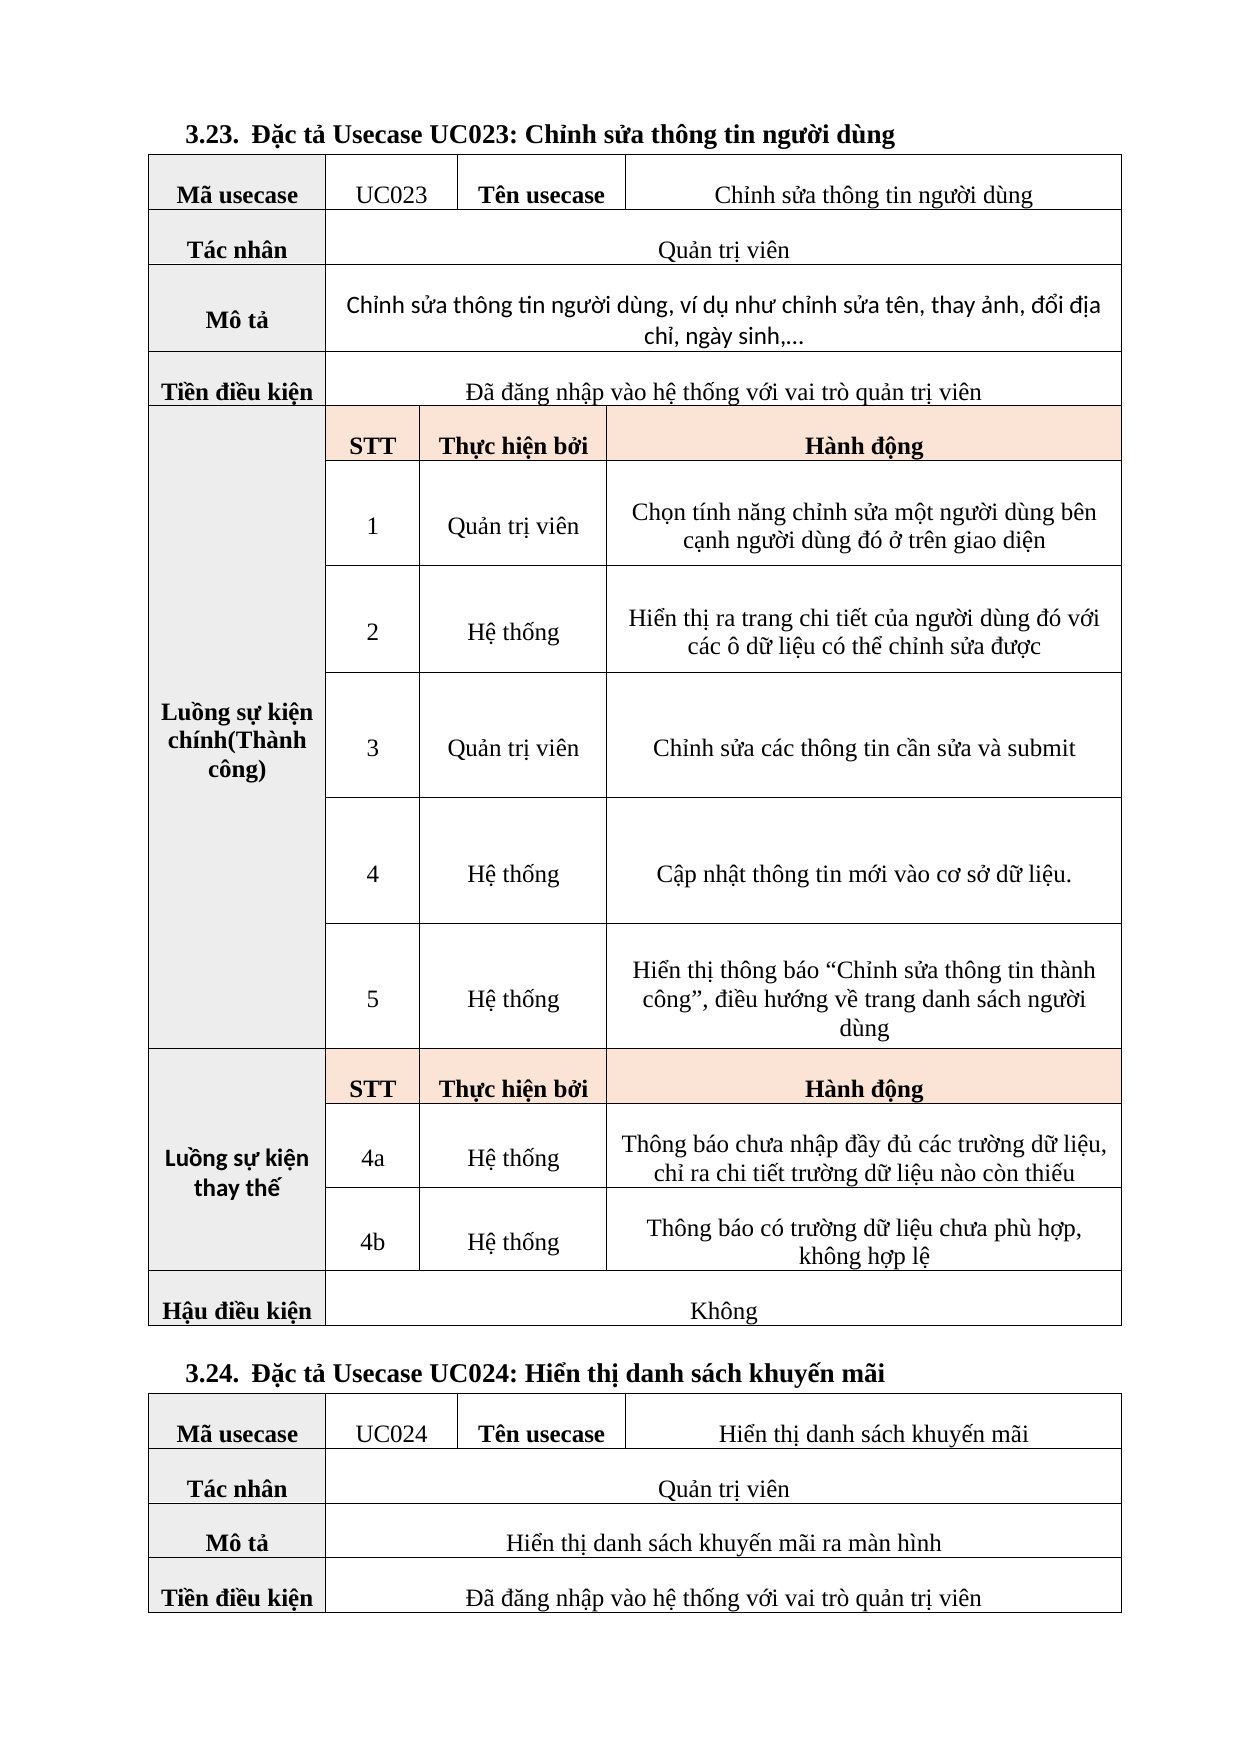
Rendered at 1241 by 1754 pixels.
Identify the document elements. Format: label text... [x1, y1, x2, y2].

table_cell STT [326, 1049, 419, 1103]
table_cell 5 [326, 924, 419, 1048]
table_cell Tác nhân [149, 210, 325, 263]
table_cell Luồng sự kiện chính(Thành công) [149, 406, 325, 1048]
table_cell Đã đăng nhập vào hệ thống với vai trò quản trị viên [326, 1558, 1121, 1612]
table_cell Cập nhật thông tin mới vào cơ sở dữ liệu. [607, 798, 1121, 923]
table_cell 3 [326, 673, 419, 797]
table_header UC024 [326, 1394, 457, 1448]
table_cell Chọn tính năng chỉnh sửa một người dùng bên cạnh người dùng đó ở trên giao diện [607, 461, 1121, 565]
table_header Chỉnh sửa thông tin người dùng [626, 155, 1121, 209]
table_header Tên usecase [458, 155, 625, 209]
table_cell 4 [326, 798, 419, 923]
table_cell Quản trị viên [326, 210, 1121, 263]
table_header UC023 [326, 155, 457, 209]
table_cell Mô tả [149, 1504, 325, 1557]
table_cell Hiển thị danh sách khuyến mãi ra màn hình [326, 1504, 1121, 1557]
table_cell Hệ thống [420, 924, 606, 1048]
table_cell Tiền điều kiện [149, 1558, 325, 1612]
table_cell Thực hiện bởi [420, 1049, 606, 1103]
list Đặc tả Usecase UC024: Hiển thị danh sách khuyến mãi [185, 1357, 1122, 1388]
table_header Tên usecase [458, 1394, 625, 1448]
table_cell Quản trị viên [420, 461, 606, 565]
table_cell Hành động [607, 406, 1121, 460]
table_header Mã usecase [149, 1394, 325, 1448]
table_cell 4a [326, 1104, 419, 1187]
table_cell Tiền điều kiện [149, 352, 325, 405]
table_cell 1 [326, 461, 419, 565]
list Đặc tả Usecase UC023: Chỉnh sửa thông tin người dùng [185, 118, 1122, 149]
table_cell Thực hiện bởi [420, 406, 606, 460]
table_cell Hệ thống [420, 566, 606, 672]
table_cell Hiển thị ra trang chi tiết của người dùng đó với các ô dữ liệu có thể chỉnh sửa được [607, 566, 1121, 672]
table_cell Không [326, 1271, 1121, 1325]
table_cell Quản trị viên [326, 1449, 1121, 1502]
table_cell Hậu điều kiện [149, 1271, 325, 1325]
table_cell 4b [326, 1188, 419, 1270]
table_cell Hệ thống [420, 1188, 606, 1270]
table_cell Hành động [607, 1049, 1121, 1103]
table_cell Chỉnh sửa thông tin người dùng, ví dụ như chỉnh sửa tên, thay ảnh, đổi địa chỉ, ngày sinh,… [326, 265, 1121, 351]
table_header Mã usecase [149, 155, 325, 209]
table_cell Tác nhân [149, 1449, 325, 1502]
table_cell Hiển thị thông báo “Chỉnh sửa thông tin thành công”, điều hướng về trang danh sách người dùng [607, 924, 1121, 1048]
table_cell Thông báo chưa nhập đầy đủ các trường dữ liệu, chỉ ra chi tiết trường dữ liệu nào còn thiếu [607, 1104, 1121, 1187]
table_cell Chỉnh sửa các thông tin cần sửa và submit [607, 673, 1121, 797]
table_cell Đã đăng nhập vào hệ thống với vai trò quản trị viên [326, 352, 1121, 405]
table_cell 2 [326, 566, 419, 672]
table_header Hiển thị danh sách khuyến mãi [626, 1394, 1121, 1448]
table_cell Hệ thống [420, 798, 606, 923]
table_cell Mô tả [149, 265, 325, 351]
table_cell Luồng sự kiện thay thế [149, 1049, 325, 1270]
table_cell Hệ thống [420, 1104, 606, 1187]
table_cell Thông báo có trường dữ liệu chưa phù hợp, không hợp lệ [607, 1188, 1121, 1270]
table_cell Quản trị viên [420, 673, 606, 797]
table_cell STT [326, 406, 419, 460]
